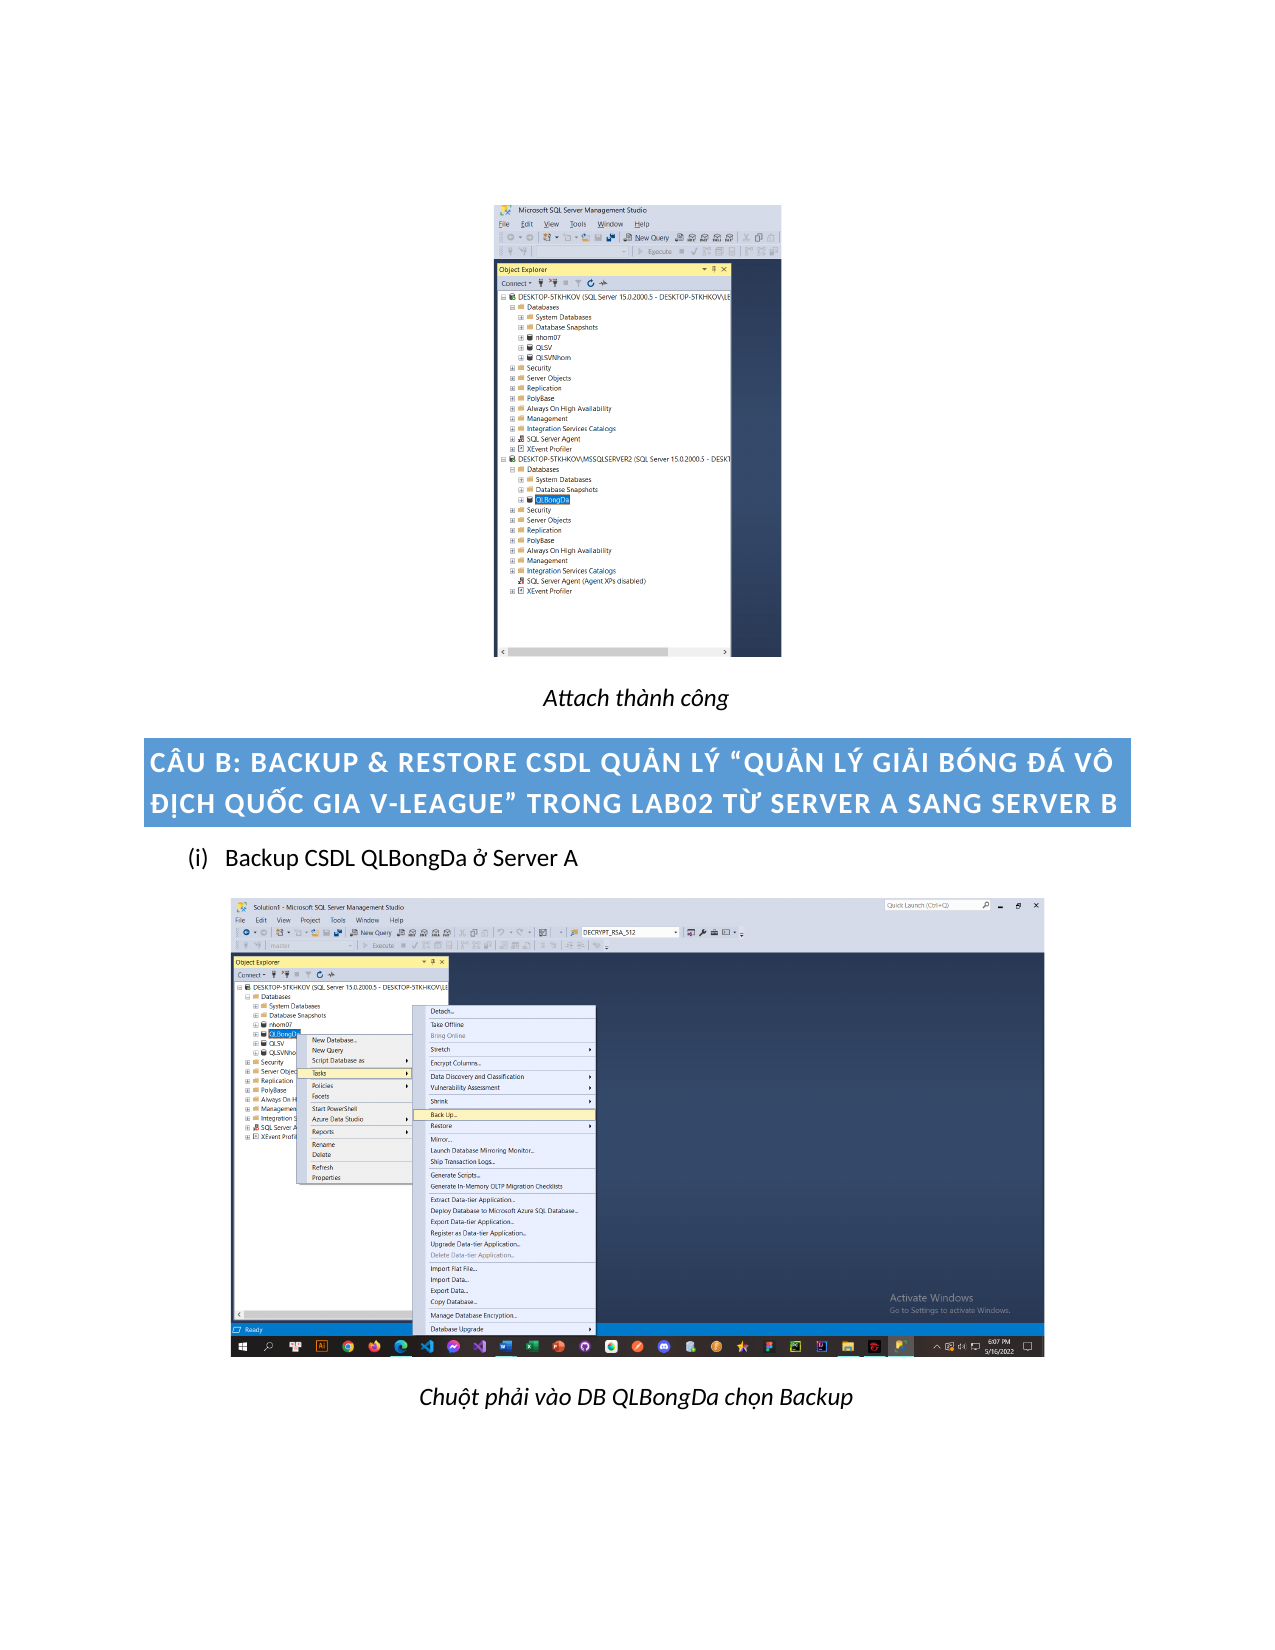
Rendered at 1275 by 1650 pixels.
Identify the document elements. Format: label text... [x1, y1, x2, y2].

text Attach thành công [150, 682, 1125, 712]
picture [230, 898, 1045, 1357]
picture [493, 205, 782, 657]
text Chuột phải vào DB QLBongDa chọn Backup [150, 1381, 1125, 1412]
subtitle Câu b: Backup & Restore CSDL quản lý “Quản lý Giải bóng đá vô địch quốc gia V-League” trong Lab02 từ server A sang server B [150, 744, 1125, 821]
list Backup CSDL QLBongDa ở Server A [187, 843, 1125, 873]
